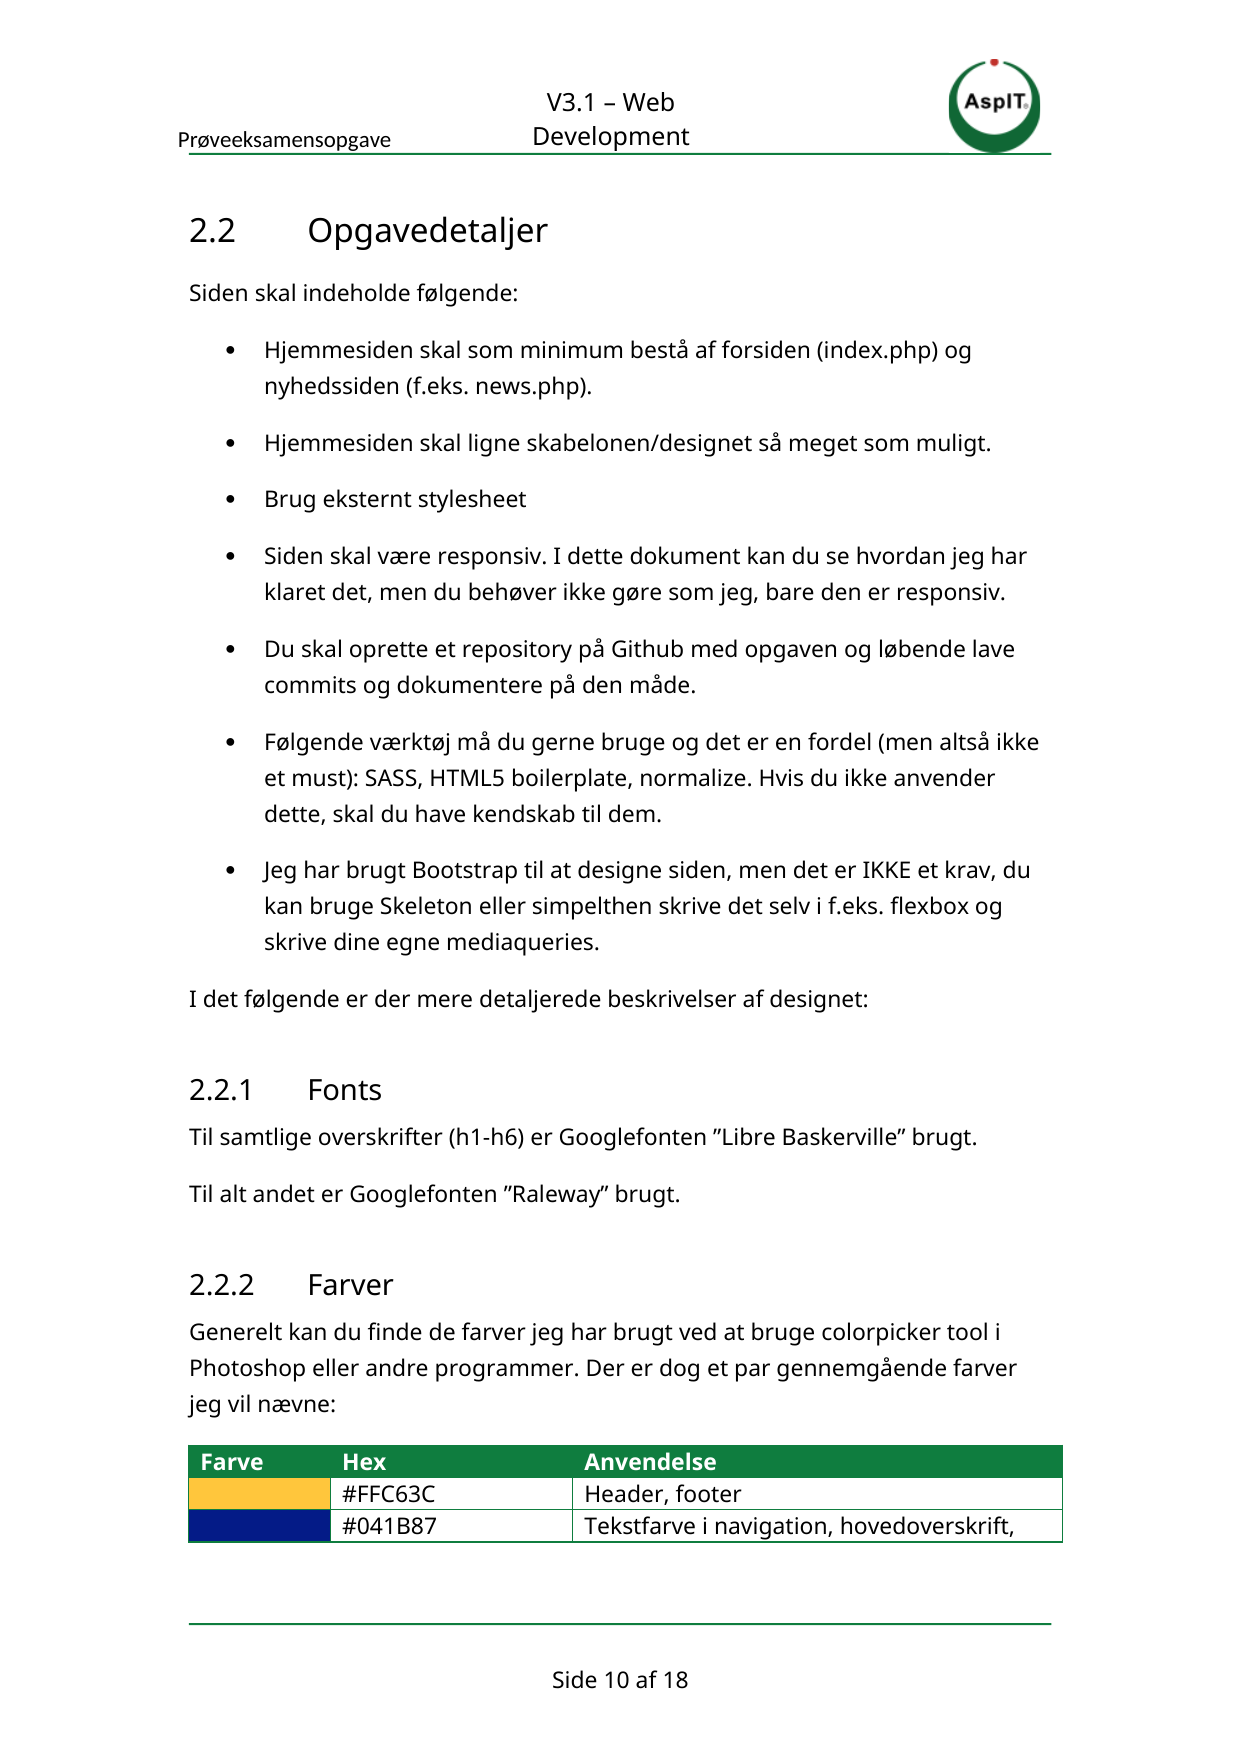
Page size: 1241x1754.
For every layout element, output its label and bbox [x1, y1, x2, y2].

picture [948, 59, 1040, 153]
